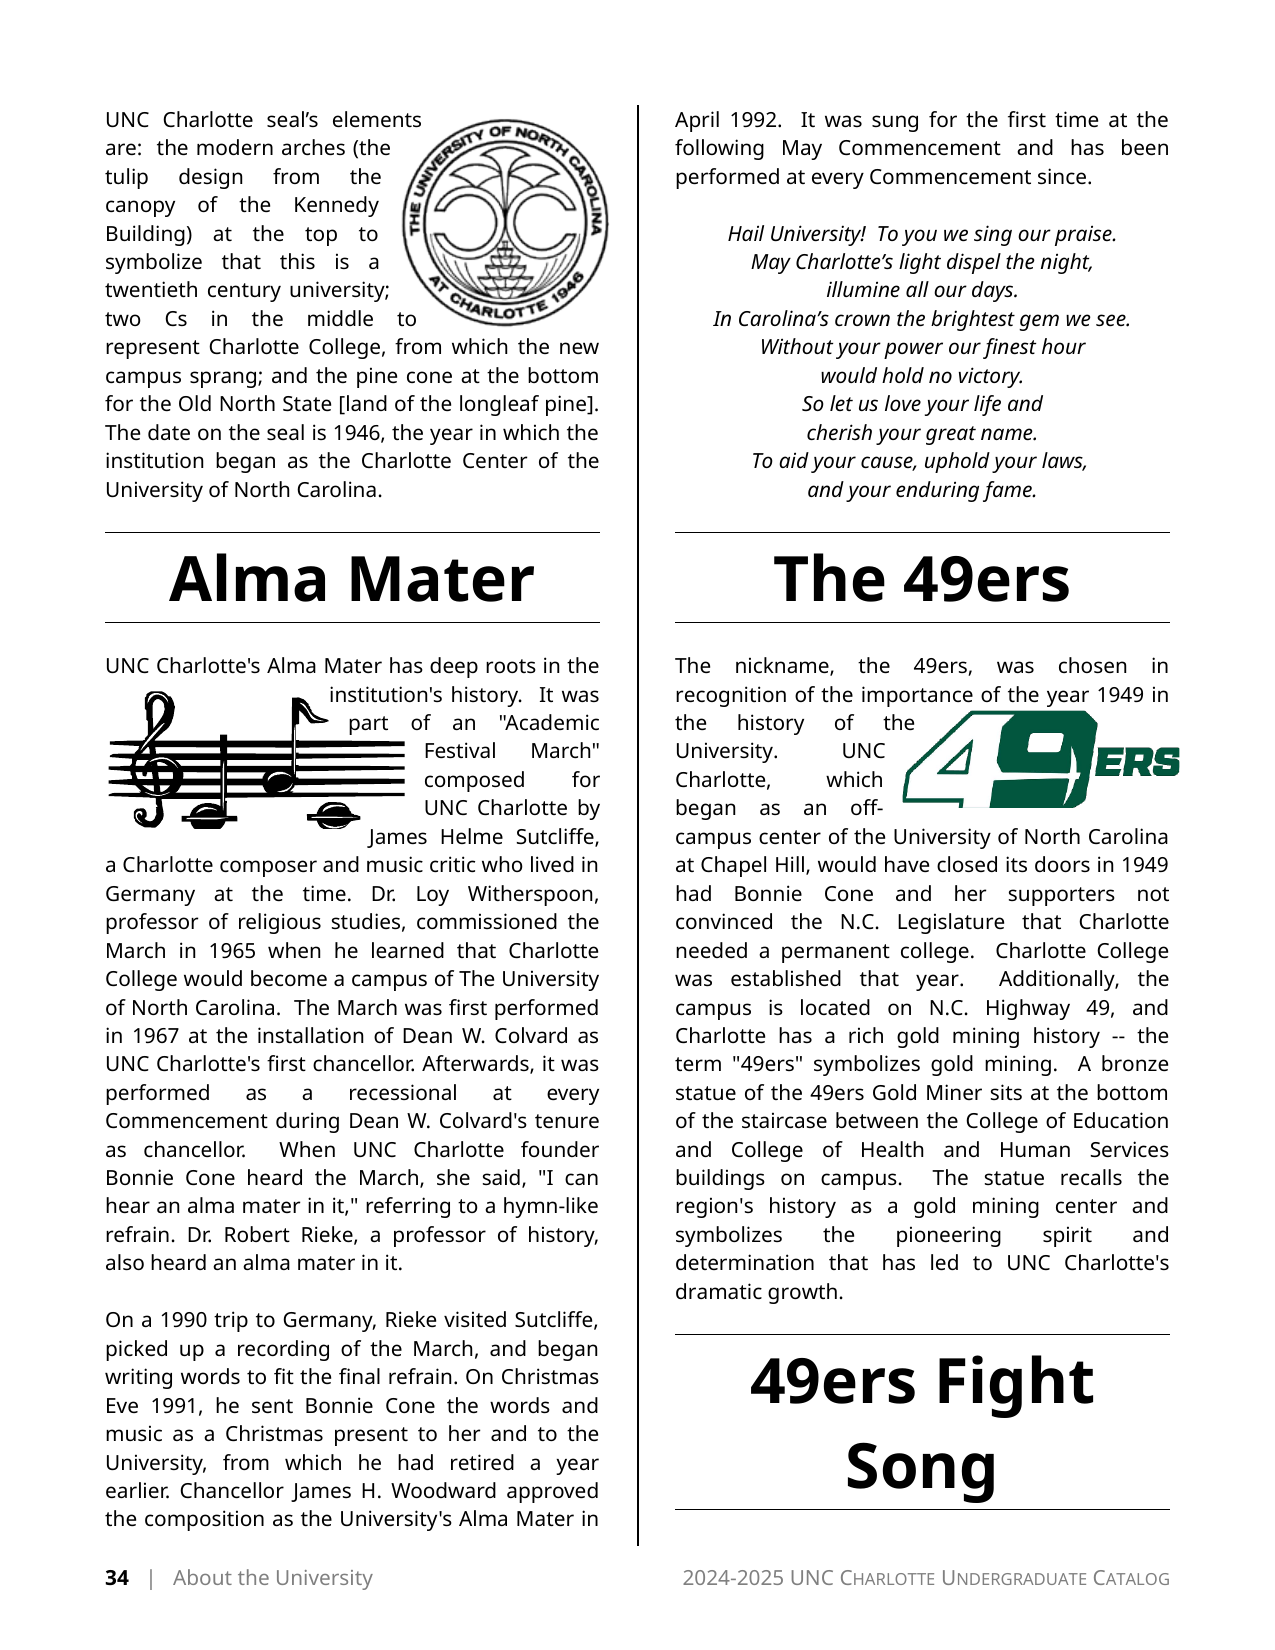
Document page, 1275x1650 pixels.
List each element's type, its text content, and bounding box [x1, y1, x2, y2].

picture [397, 113, 611, 329]
text So let us love your life and cherish your great name. [675, 389, 1170, 446]
text Without your power our finest hour would hold no victory. [675, 332, 1170, 389]
text In Carolina’s crown the brightest gem we see. [675, 304, 1170, 332]
text The 49ers [675, 533, 1170, 622]
text May Charlotte’s light dispel the night, illumine all our days. [675, 247, 1170, 304]
text Hail University! To you we sing our praise. [675, 219, 1170, 247]
text Alma Mater [105, 533, 600, 622]
text UNC Charlotte seal’s elements are: the modern arches (the tulip design from the canopy of the Kennedy Building) at the top to symbolize that this is a twentieth century university; two Cs in the middle to represent Charlotte College, from which the new campus sprang; and the pine cone at the bottom for the Old North State [land of the longleaf pine]. The date on the seal is 1946, the year in which the institution began as the Charlotte Center of the University of North Carolina. [105, 105, 600, 503]
picture [901, 710, 1179, 807]
text UNC Charlotte's Alma Mater has deep roots in the institution's history. It was part of an "Academic Festival March" composed for UNC Charlotte by James Helme Sutcliffe, a composer and music critic who lived in at the time. Dr. Loy Witherspoon, professor of religious studies, commissioned the March in 1965 when he learned that would become a campus of The University of North Carolina. The March was first performed in 1967 at the installation of Dean W. Colvard as UNC Charlotte's first chancellor. Afterwards, it was performed as a recessional at every Commencement during Dean W. Colvard's tenure as chancellor. When UNC Charlotte founder Bonnie Cone heard the March, she said, "I can hear an mater in it," referring to a hymn-like refrain. Dr. Robert Rieke, a professor of history, also heard an alma mater in it. [105, 651, 600, 1277]
text To aid your cause, uphold your laws, and your enduring fame. [675, 446, 1170, 503]
text On a 1990 trip to Germany, Rieke visited Sutcliffe, picked up a recording of the March, and began writing words to fit the final refrain. On Christmas Eve 1991, he sent Bonnie Cone the words and music as a Christmas present to her and to the University, from which he had retired a year earlier. Chancellor James H. Woodward approved the composition as the University's Alma Mater in April 1992. It was sung for the first time at the following May Commencement and has been performed at every Commencement since. [105, 1305, 600, 1533]
text 49ers Fight Song [675, 1335, 1170, 1509]
text On a 1990 trip to Germany, Rieke visited Sutcliffe, picked up a recording of the March, and began writing words to fit the final refrain. On Christmas Eve 1991, he sent Bonnie Cone the words and music as a Christmas present to her and to the University, from which he had retired a year earlier. Chancellor James H. Woodward approved the composition as the University's Alma Mater in April 1992. It was sung for the first time at the following May Commencement and has been performed at every Commencement since. [675, 105, 1170, 190]
text The nickname, the 49ers, was chosen in recognition of the importance of the year 1949 in the history of the University. UNC Charlotte, which began as an off-campus center of the University of North Carolina at Chapel Hill, would have closed its doors in 1949 had Bonnie Cone and her supporters not convinced the N.C. Legislature that Charlotte needed a permanent college. Charlotte College was established that year. Additionally, the campus is located on N.C. Highway 49, and Charlotte has a rich gold mining history -- the term "49ers" symbolizes gold mining. A bronze statue of the 49ers Gold Miner sits at the bottom of the staircase between the College of Education and College of Health and Human Services buildings on campus. The statue recalls the region's history as a gold mining center and symbolizes the pioneering spirit and determination that has led to UNC Charlotte's dramatic growth. [675, 651, 1170, 1305]
